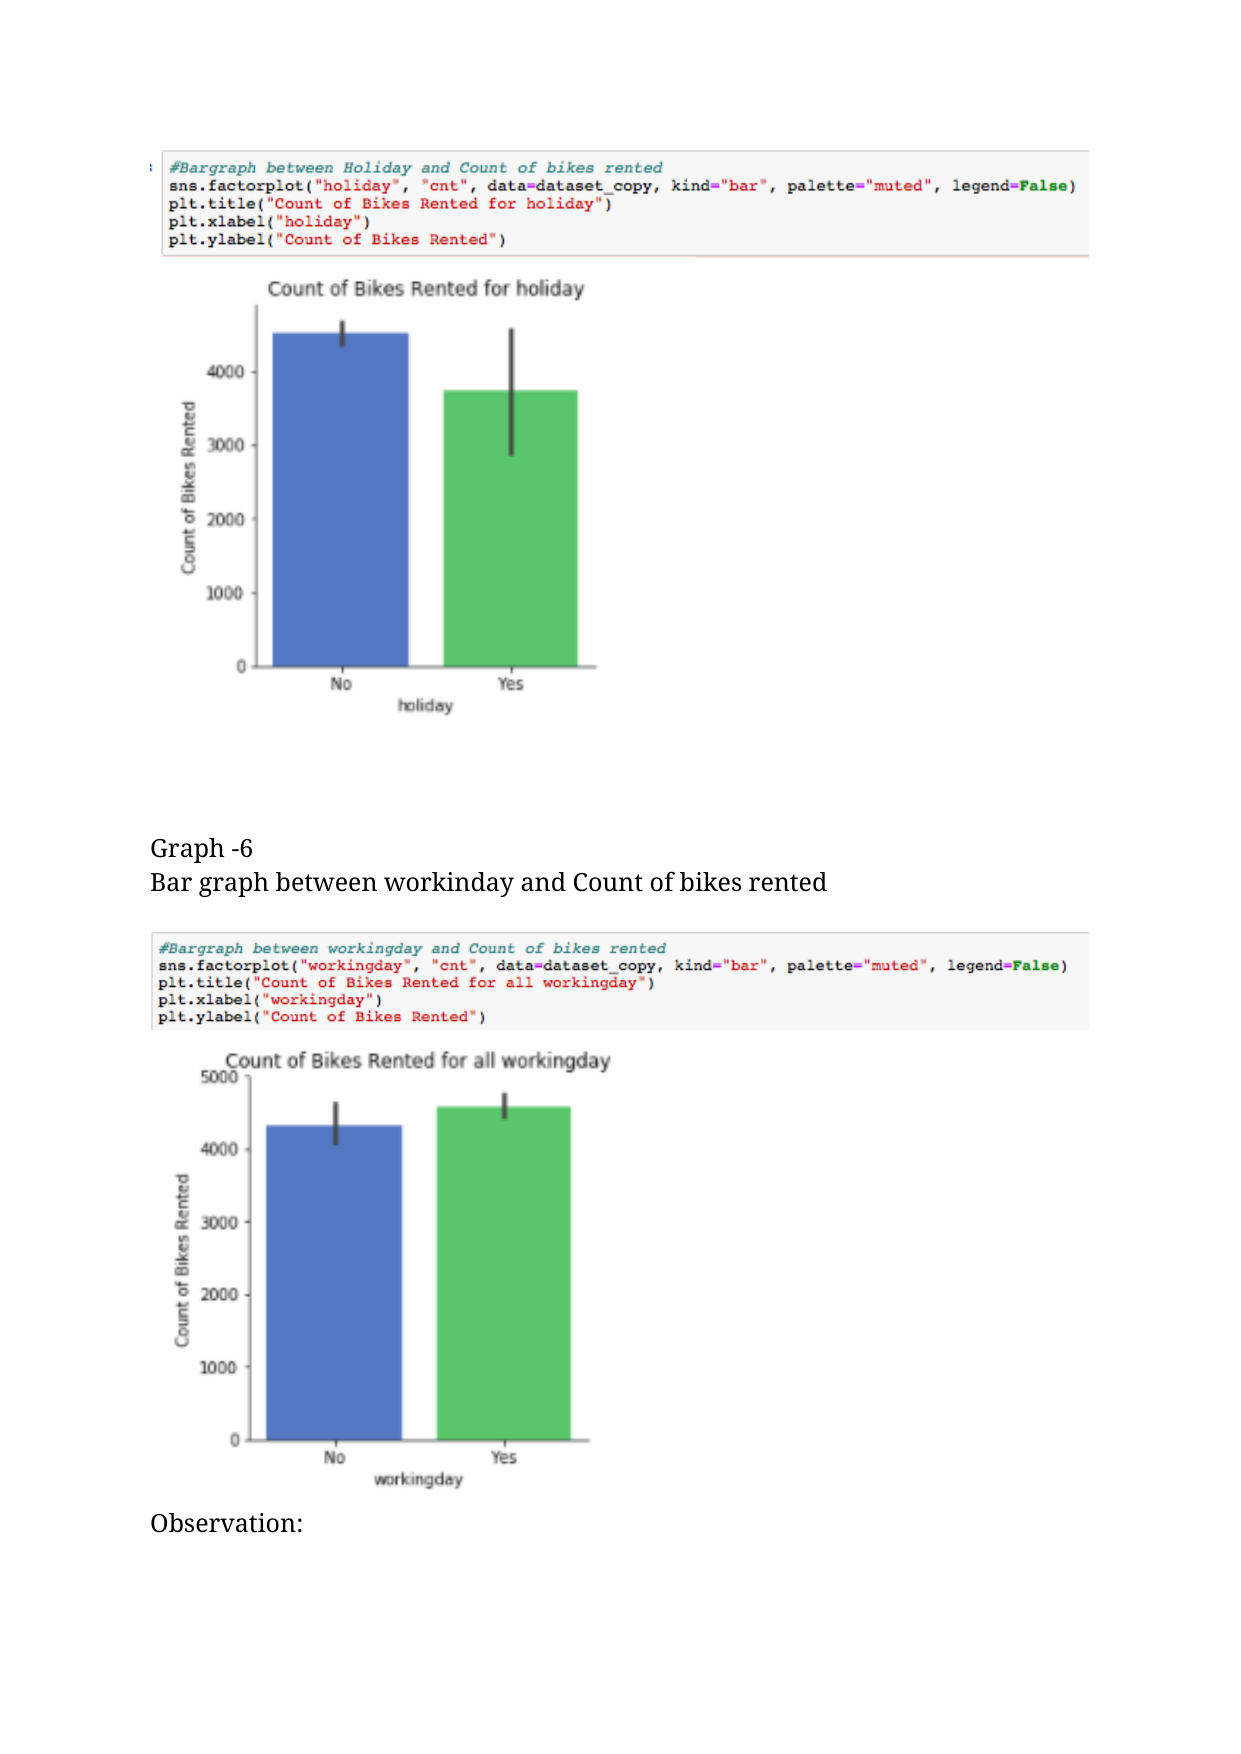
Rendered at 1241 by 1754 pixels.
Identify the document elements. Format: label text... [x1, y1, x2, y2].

picture [150, 150, 1089, 728]
text Observation: [150, 1506, 1090, 1540]
picture [150, 932, 1089, 1506]
text Bar graph between workinday and Count of bikes rented [150, 864, 1090, 898]
text Graph -6 [150, 830, 1090, 864]
